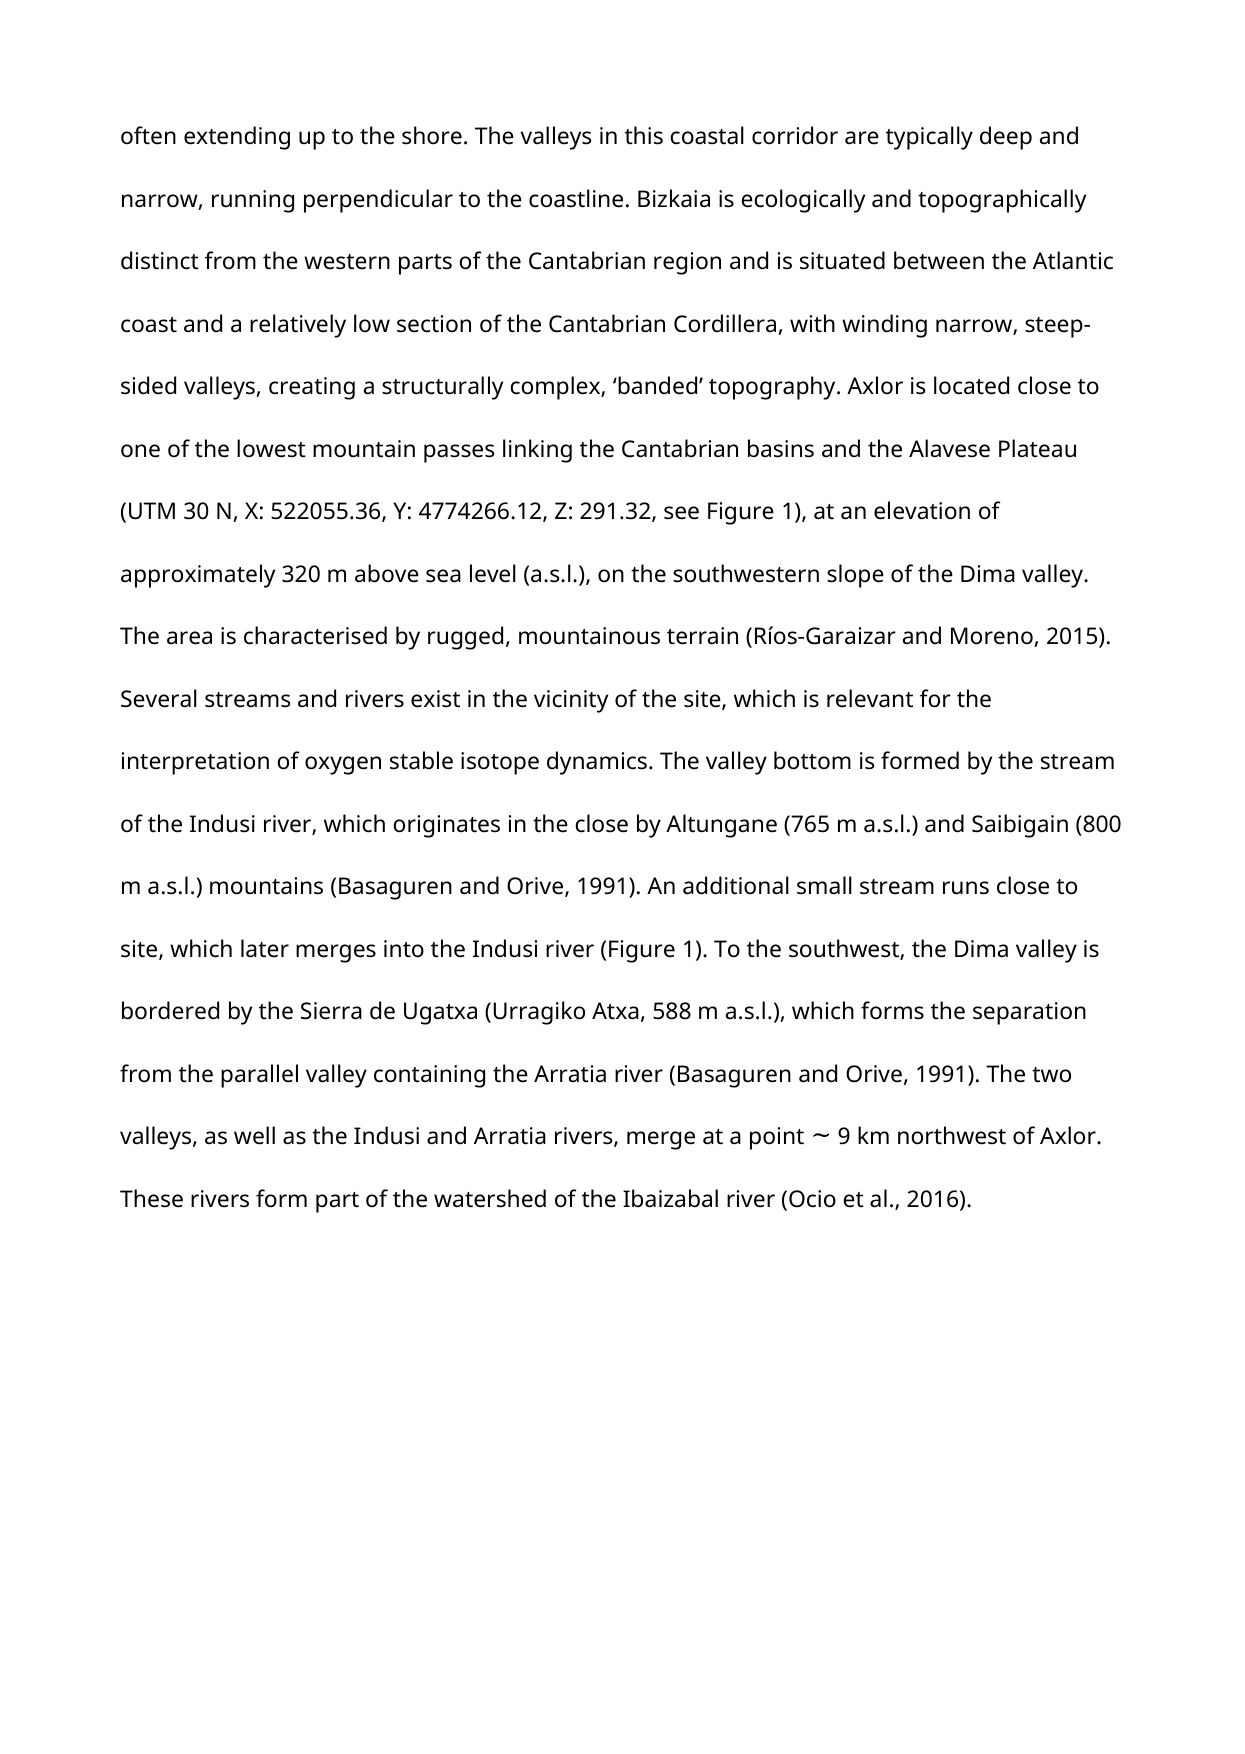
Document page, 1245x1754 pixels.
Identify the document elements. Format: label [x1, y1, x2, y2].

text [120, 120, 1125, 1214]
